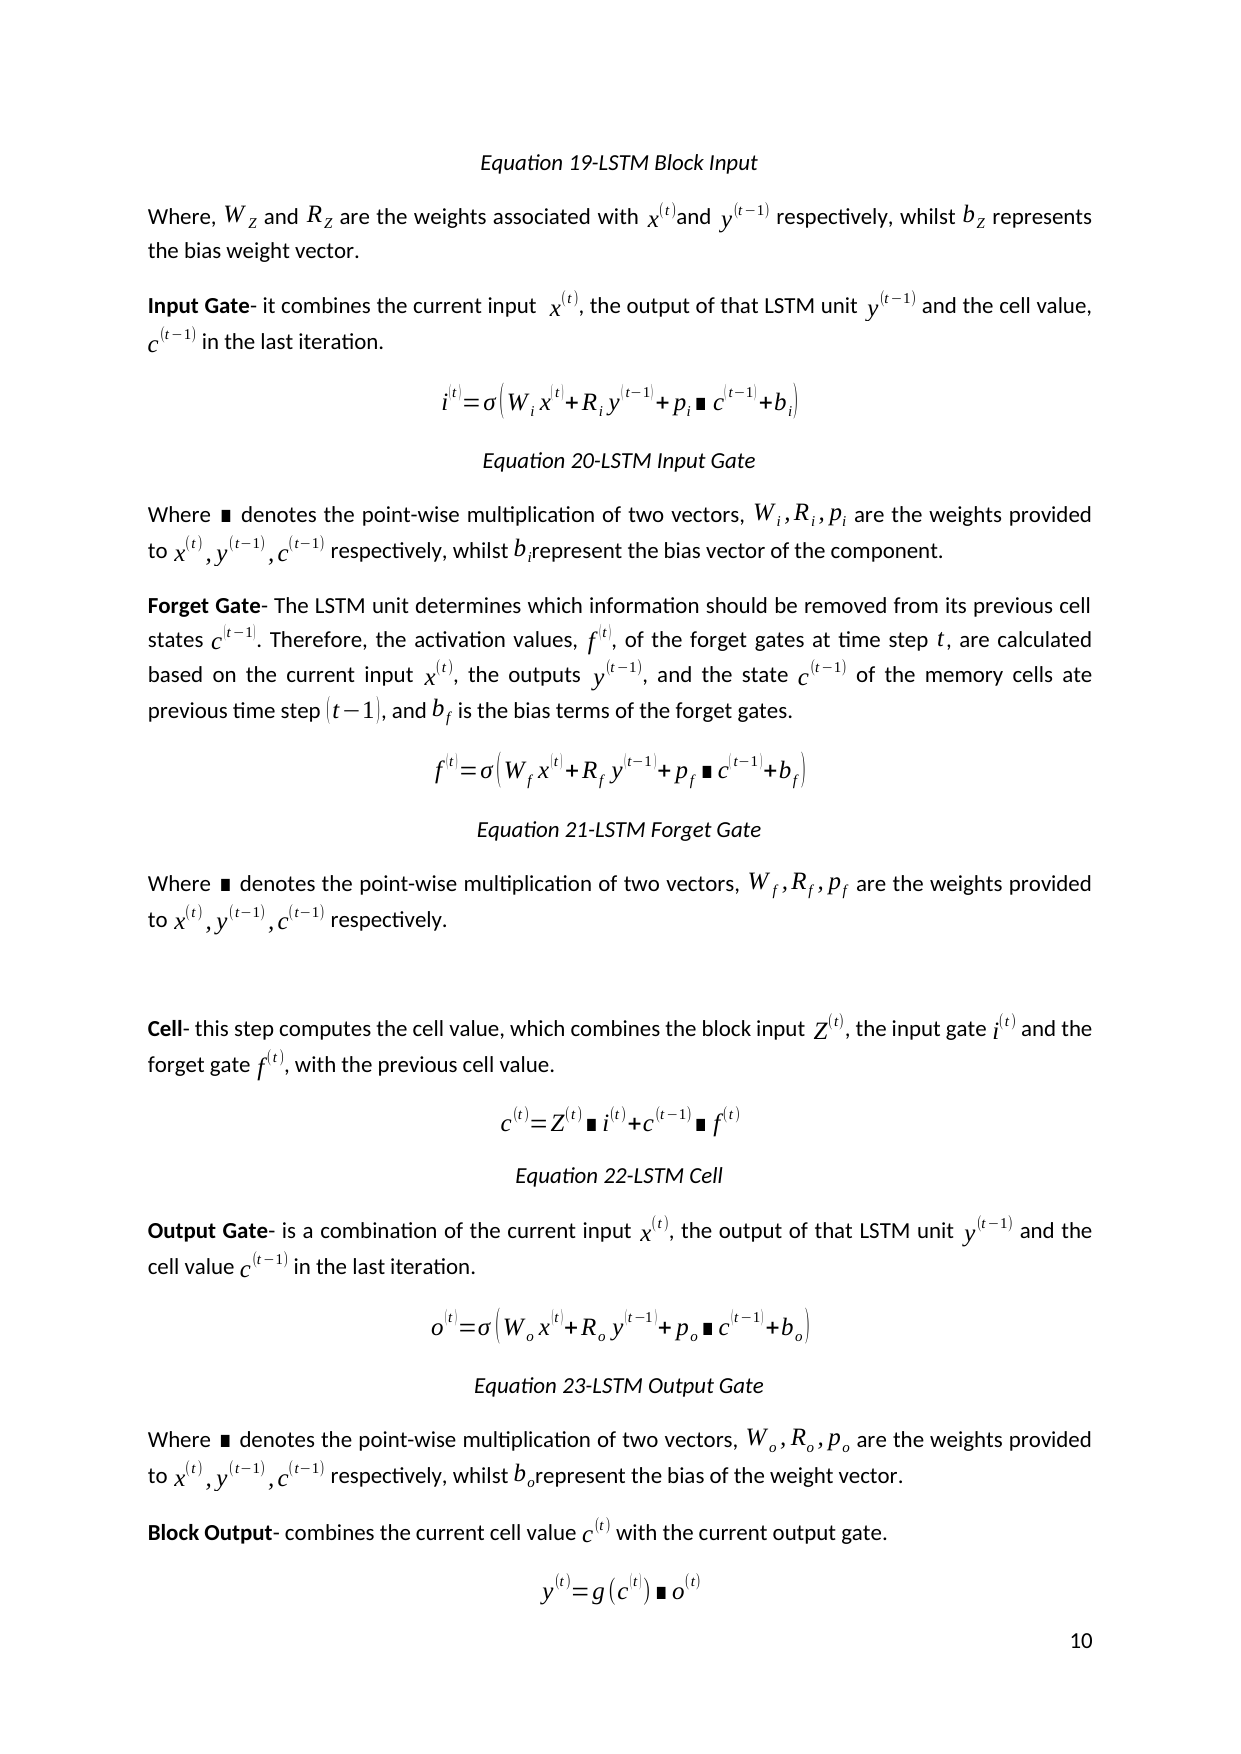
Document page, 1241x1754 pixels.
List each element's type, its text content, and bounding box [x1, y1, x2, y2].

text Forget Gate- The LSTM unit determines which information should be removed from its previous cell states . Therefore, the activation values, , of the forget gates at time step , are calculated based on the current input , the outputs , and the state of the memory cells ate previous time step , and is the bias terms of the forget gates. [148, 591, 1092, 726]
text Equation 19-LSTM Block Input [148, 148, 1092, 176]
text Equation 23-LSTM Output Gate [148, 1371, 1092, 1399]
text Where denotes the point-wise multiplication of two vectors, are the weights provided to respectively, whilst represent the bias vector of the component. [148, 499, 1092, 566]
text Where, and are the weights associated with and respectively, whilst represents the bias weight vector. [148, 201, 1092, 264]
text Input Gate- it combines the current input , the output of that LSTM unit and the cell value, in the last iteration. [148, 289, 1092, 357]
text Cell- this step computes the cell value, which combines the block input , the input gate and the forget gate , with the previous cell value. [148, 1013, 1092, 1080]
text Block Output- combines the current cell value with the current output gate. [148, 1516, 1092, 1548]
text Equation 20-LSTM Input Gate [148, 446, 1092, 474]
text Where denotes the point-wise multiplication of two vectors, are the weights provided to respectively, whilst represent the bias of the weight vector. [148, 1424, 1092, 1491]
text Output Gate- is a combination of the current input , the output of that LSTM unit and the cell value in the last iteration. [148, 1215, 1092, 1282]
text Equation 21-LSTM Forget Gate [148, 815, 1092, 843]
text Where denotes the point-wise multiplication of two vectors, are the weights provided to respectively. [148, 868, 1092, 935]
text Equation 22-LSTM Cell [148, 1162, 1092, 1190]
